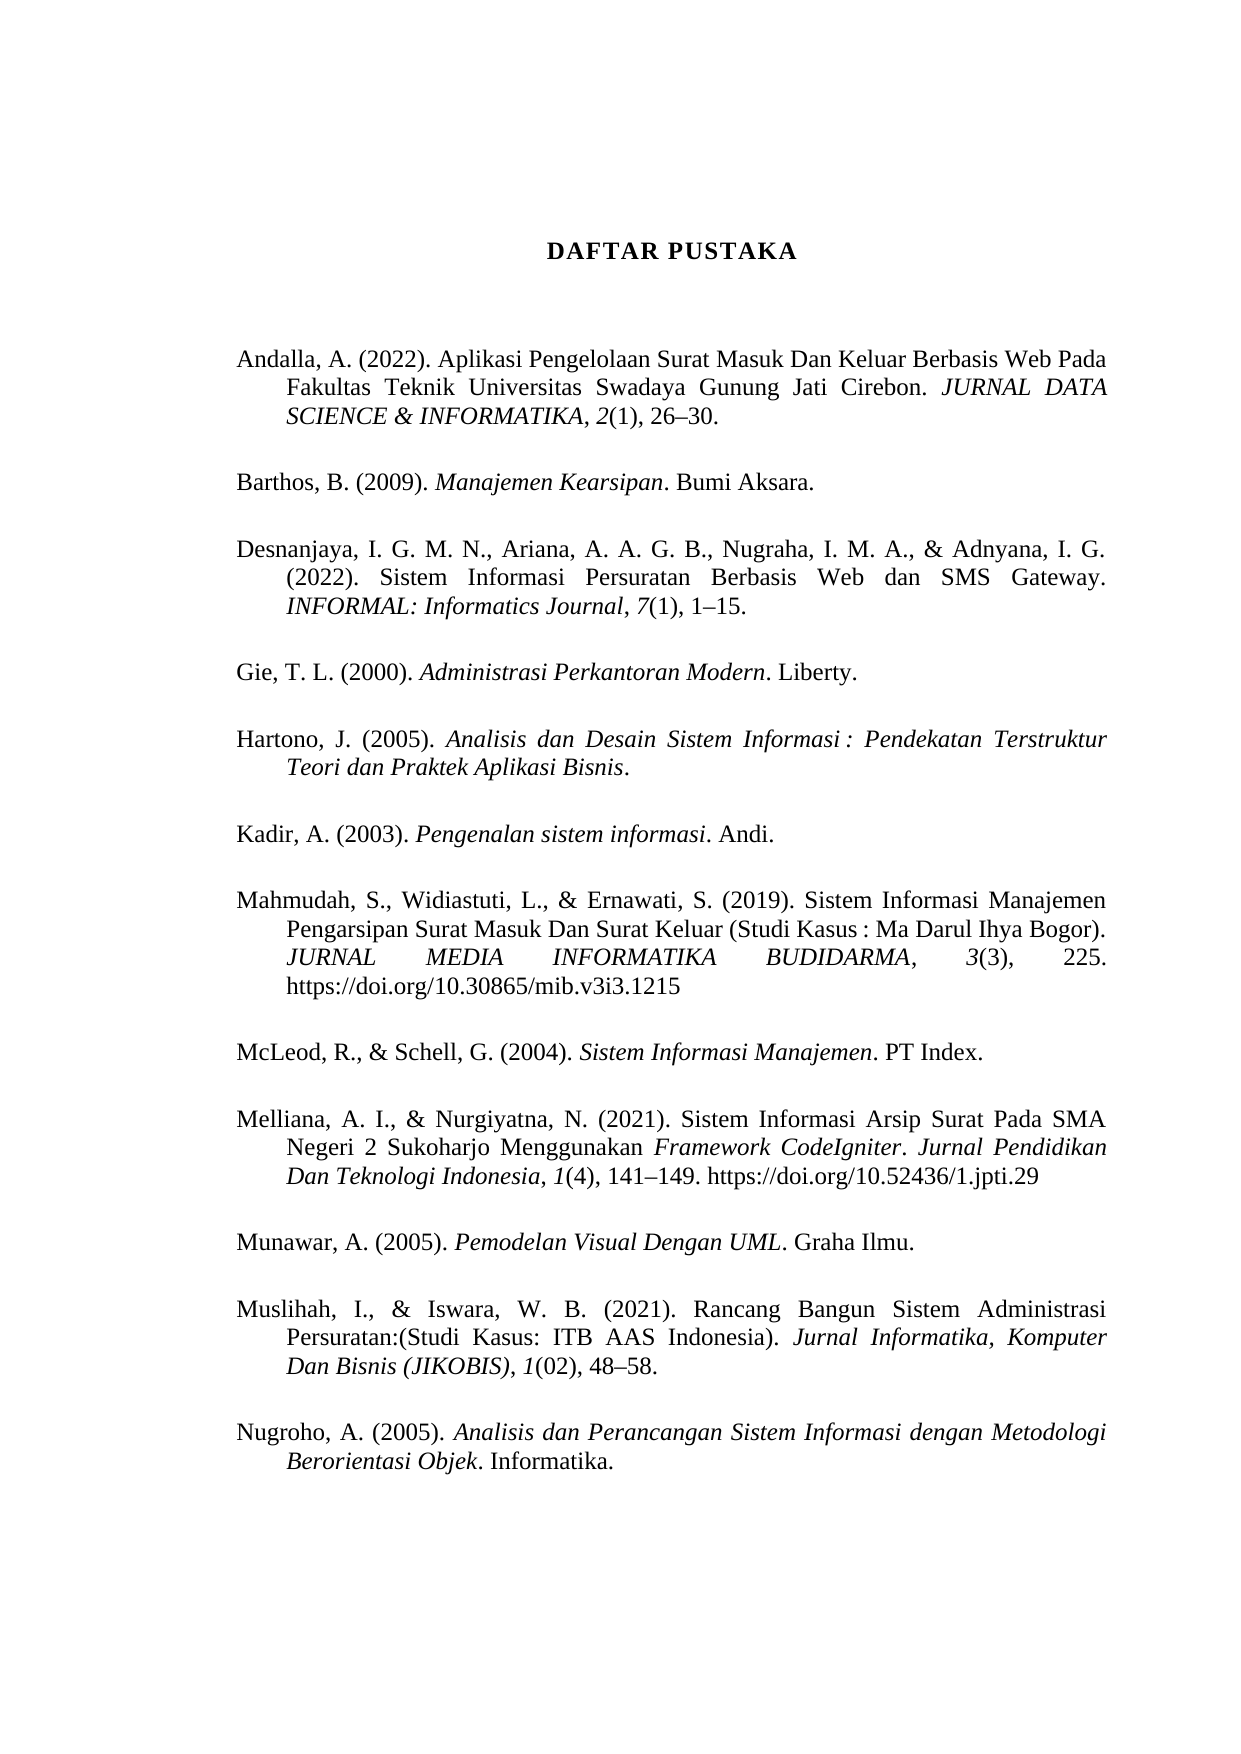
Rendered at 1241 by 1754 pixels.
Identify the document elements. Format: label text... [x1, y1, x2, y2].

text Munawar, A. (2005). Pemodelan Visual Dengan UML. Graha Ilmu. [236, 1227, 1107, 1256]
text Barthos, B. (2009). Manajemen Kearsipan. Bumi Aksara. [236, 467, 1107, 496]
text Andalla, A. (2022). Aplikasi Pengelolaan Surat Masuk Dan Keluar Berbasis Web Pada Fakultas Teknik Universitas Swadaya Gunung Jati Cirebon. JURNAL DATA SCIENCE & INFORMATIKA, 2(1), 26–30. [236, 344, 1107, 430]
text Desnanjaya, I. G. M. N., Ariana, A. A. G. B., Nugraha, I. M. A., & Adnyana, I. G. (2022). Sistem Informasi Persuratan Berbasis Web dan SMS Gateway. INFORMAL: Informatics Journal, 7(1), 1–15. [236, 534, 1107, 620]
text McLeod, R., & Schell, G. (2004). Sistem Informasi Manajemen. PT Index. [236, 1037, 1107, 1066]
text Kadir, A. (2003). Pengenalan sistem informasi. Andi. [236, 819, 1107, 847]
text Nugroho, A. (2005). Analisis dan Perancangan Sistem Informasi dengan Metodologi Berorientasi Objek. Informatika. [236, 1417, 1107, 1475]
text Mahmudah, S., Widiastuti, L., & Ernawati, S. (2019). Sistem Informasi Manajemen Pengarsipan Surat Masuk Dan Surat Keluar (Studi Kasus : Ma Darul Ihya Bogor). JURNAL MEDIA INFORMATIKA BUDIDARMA, 3(3), 225. https://doi.org/10.30865/mib.v3i3.1215 [236, 885, 1107, 1000]
text Melliana, A. I., & Nurgiyatna, N. (2021). Sistem Informasi Arsip Surat Pada SMA Negeri 2 Sukoharjo Menggunakan Framework CodeIgniter. Jurnal Pendidikan Dan Teknologi Indonesia, 1(4), 141–149. https://doi.org/10.52436/1.jpti.29 [236, 1104, 1107, 1190]
text Hartono, J. (2005). Analisis dan Desain Sistem Informasi : Pendekatan Terstruktur Teori dan Praktek Aplikasi Bisnis. [236, 724, 1107, 781]
text Muslihah, I., & Iswara, W. B. (2021). Rancang Bangun Sistem Administrasi Persuratan:(Studi Kasus: ITB AAS Indonesia). Jurnal Informatika, Komputer Dan Bisnis (JIKOBIS), 1(02), 48–58. [236, 1294, 1107, 1380]
title DAFTAR PUSTAKA [236, 236, 1107, 265]
text Gie, T. L. (2000). Administrasi Perkantoran Modern. Liberty. [236, 657, 1107, 686]
